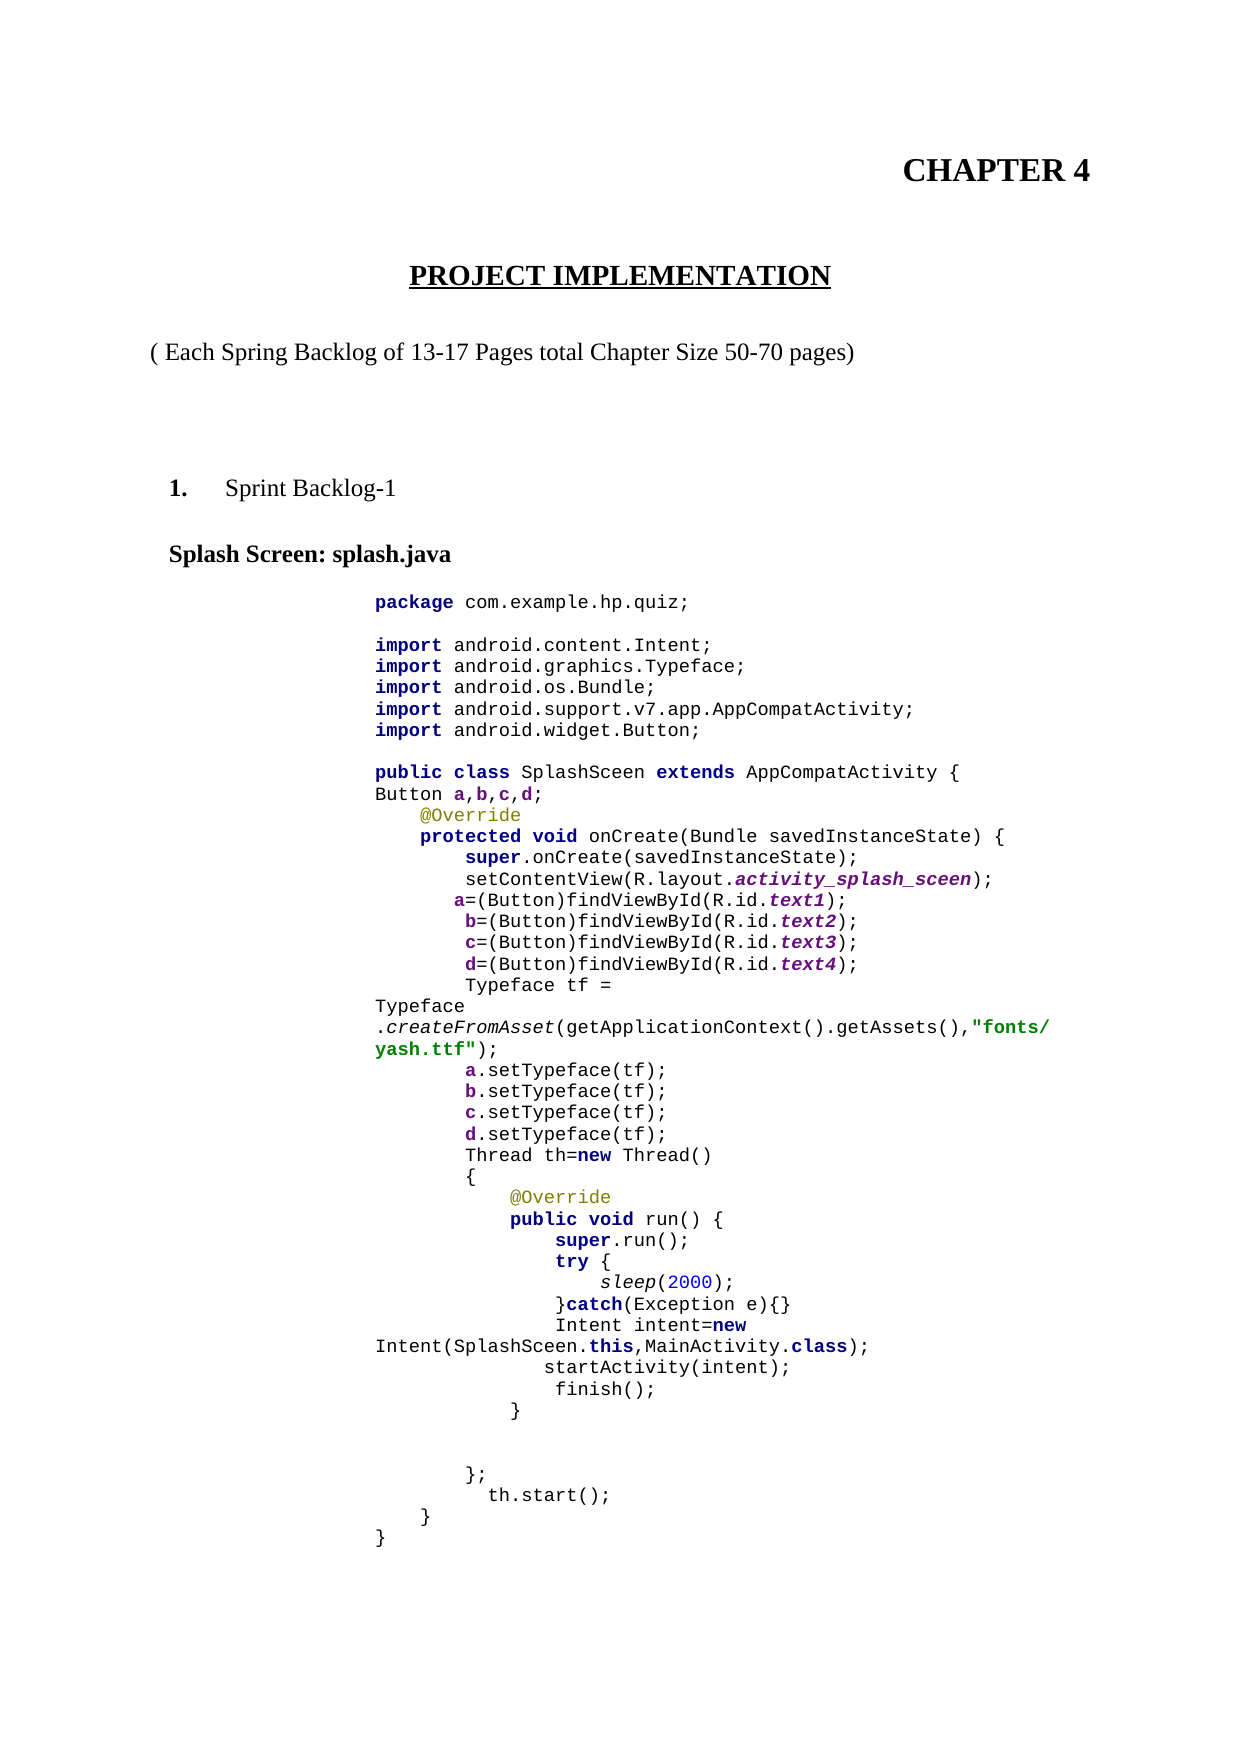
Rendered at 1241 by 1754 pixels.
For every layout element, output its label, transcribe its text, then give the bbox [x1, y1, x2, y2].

list Sprint Backlog-1 Splash Screen: splash.java [169, 473, 1090, 568]
text ( Each Spring Backlog of 13-17 Pages total Chapter Size 50-70 pages) [150, 337, 1090, 366]
text CHAPTER 4 [150, 150, 1090, 188]
text package com.example.hp.quiz; import android.content.Intent; import android.graphics.Typeface; import android.os.Bundle; import android.support.v7.app.AppCompatActivity; import android.widget.Button; public class SplashSceen extends AppCompatActivity { Button a,b,c,d; @Override protected void onCreate(Bundle savedInstanceState) { super.onCreate(savedInstanceState); setContentView(R.layout.activity_splash_sceen); a=(Button)findViewById(R.id.text1); b=(Button)findViewById(R.id.text2); c=(Button)findViewById(R.id.text3); d=(Button)findViewById(R.id.text4); Typeface tf = Typeface.createFromAsset(getApplicationContext().getAssets(),"fonts/yash.ttf"); a.setTypeface(tf); b.setTypeface(tf); c.setTypeface(tf); d.setTypeface(tf); Thread th=new Thread() { @Override public void run() { super.run(); try { sleep(2000); }catch(Exception e){} Intent intent=new Intent(SplashSceen.this,MainActivity.class); startActivity(intent); finish(); } }; th.start(); } } [375, 593, 1090, 1549]
text PROJECT IMPLEMENTATION [150, 258, 1090, 291]
